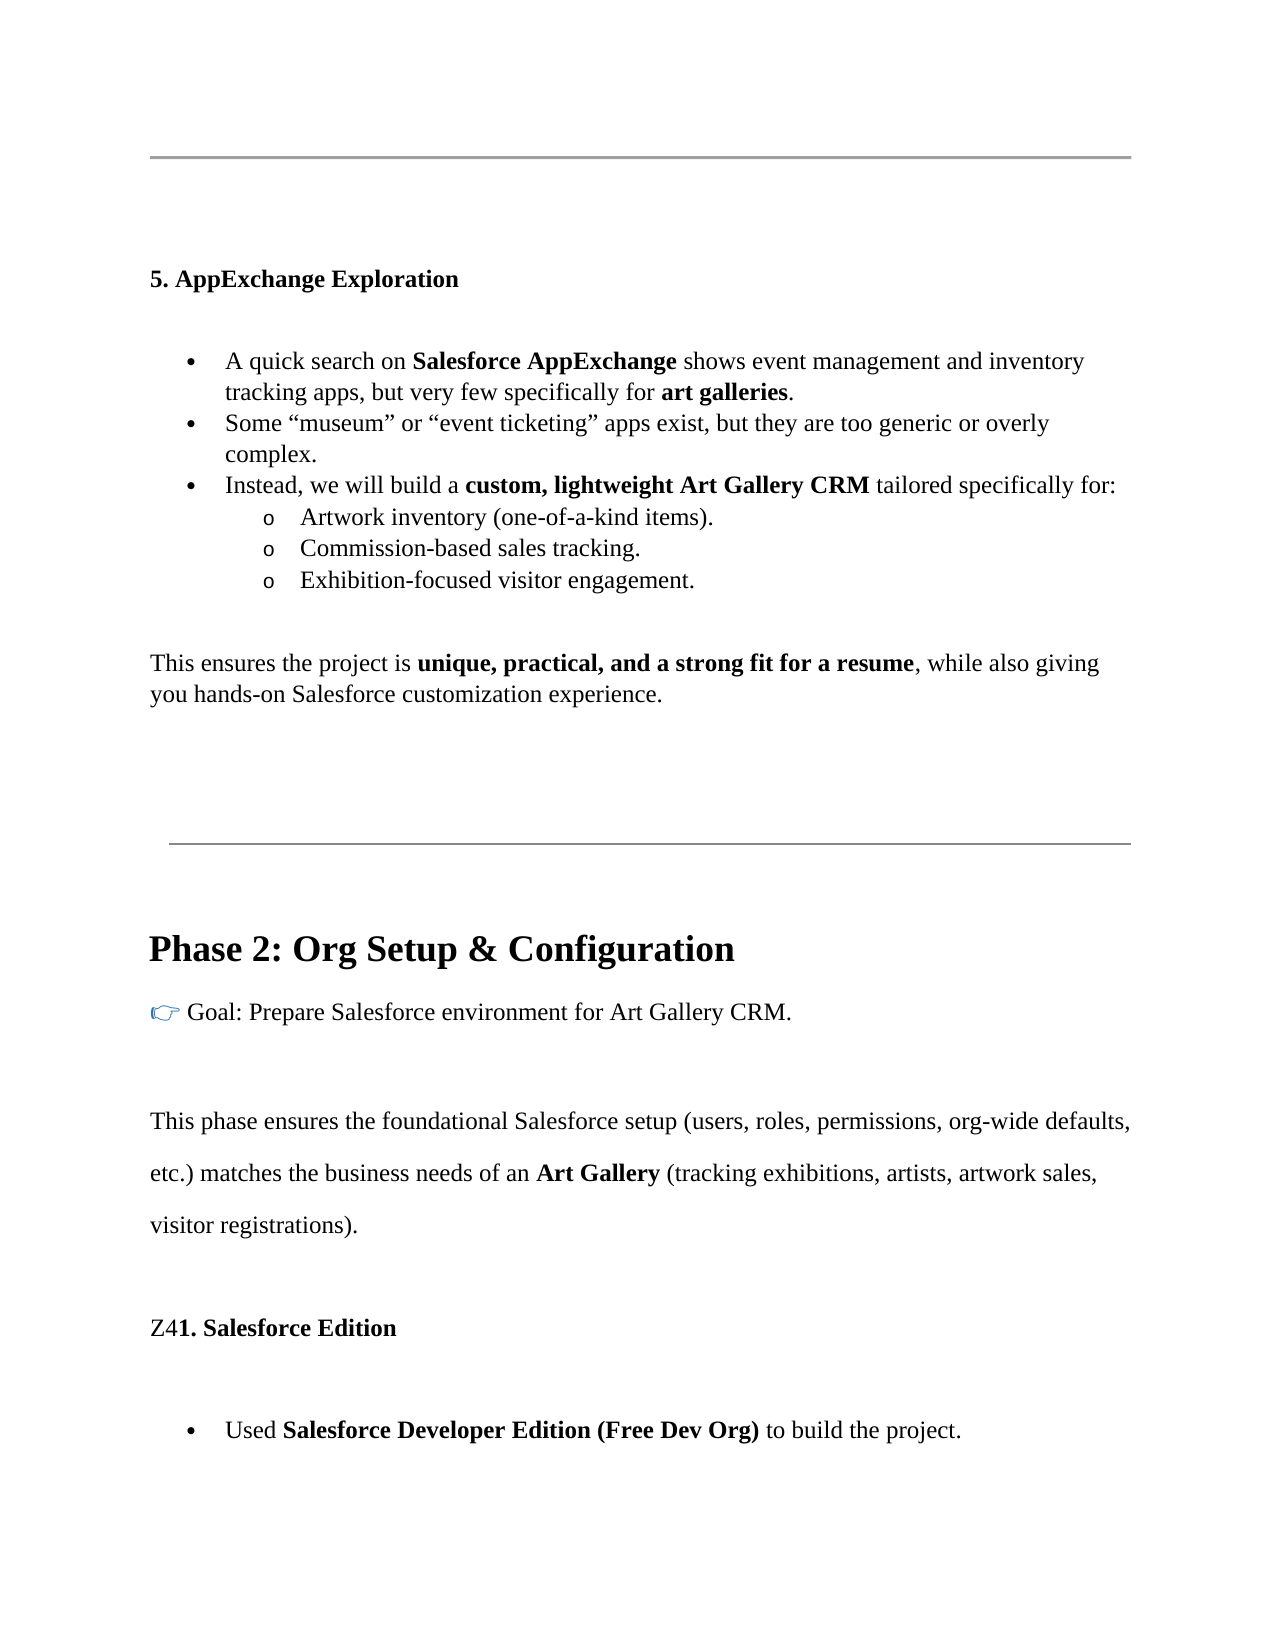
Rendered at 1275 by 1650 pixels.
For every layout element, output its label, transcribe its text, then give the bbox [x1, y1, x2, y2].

list Some “museum” or “event ticketing” apps exist, but they are too generic or overly complex. [187, 408, 1131, 468]
subtitle 👉 Goal: Prepare Salesforce environment for Art Gallery CRM. [150, 994, 1131, 1028]
list Used Salesforce Developer Edition (Free Dev Org) to build the project. [187, 1416, 1131, 1444]
list Artwork inventory (one-of-a-kind items). [262, 502, 1131, 531]
subtitle 5. AppExchange Exploration [150, 264, 1131, 293]
list Exhibition-focused visitor engagement. [262, 565, 1131, 595]
list Instead, we will build a custom, lightweight Art Gallery CRM tailored specifically for: [187, 471, 1131, 499]
list A quick search on Salesforce AppExchange shows event management and inventory tracking apps, but very few specifically for art galleries. [187, 346, 1131, 406]
list Commission-based sales tracking. [262, 533, 1131, 563]
text This ensures the project is unique, practical, and a strong fit for a resume, while also giving you hands-on Salesforce customization experience. [150, 648, 1131, 708]
text This phase ensures the foundational Salesforce setup (users, roles, permissions, org-wide defaults, etc.) matches the business needs of an Art Gallery (tracking exhibitions, artists, artwork sales, visitor registrations). [150, 1106, 1131, 1238]
subtitle Phase 2: Org Setup & Configuration [148, 926, 1131, 969]
subtitle Z41. Salesforce Edition [150, 1313, 1131, 1341]
